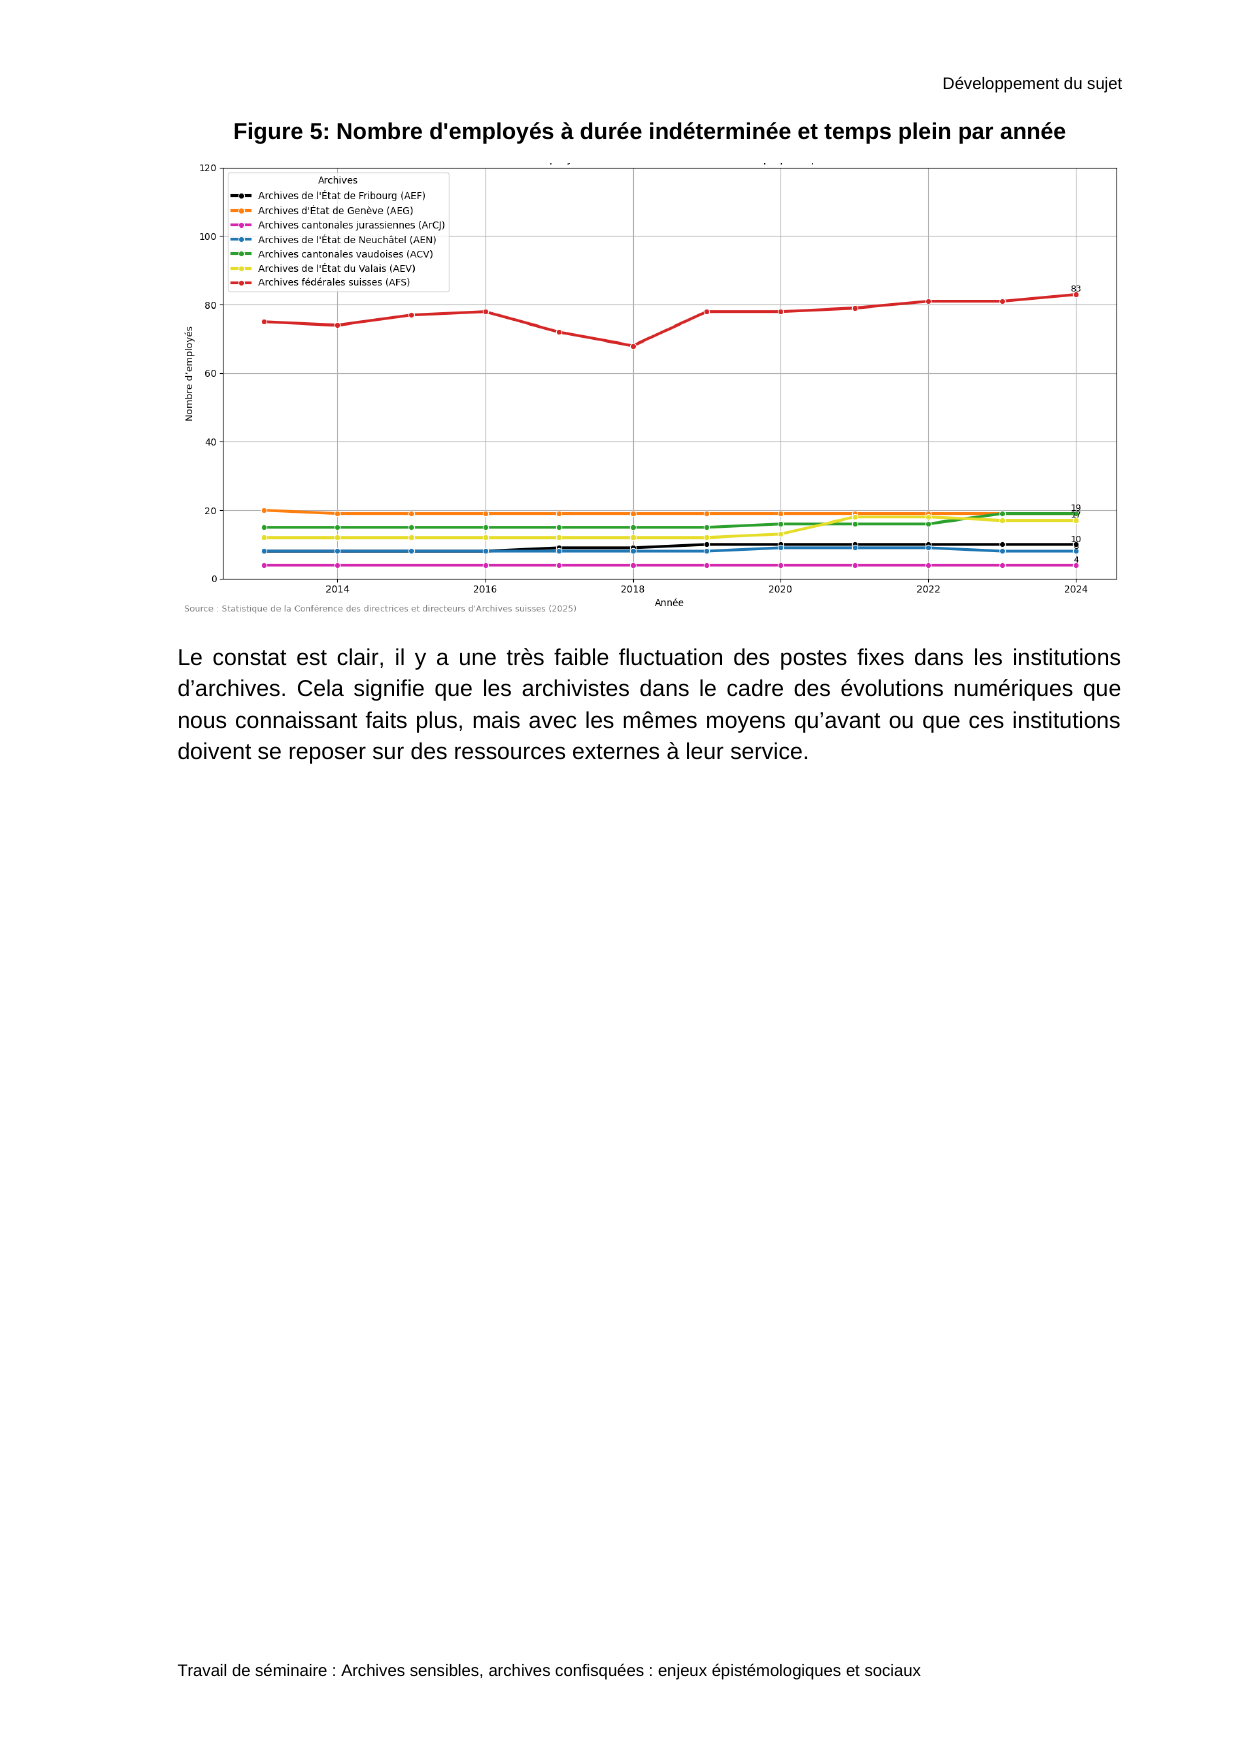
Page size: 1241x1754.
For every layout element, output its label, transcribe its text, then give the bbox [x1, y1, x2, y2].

picture [177, 163, 1123, 620]
text Le constat est clair, il y a une très faible fluctuation des postes fixes dans les institutions d’archives. Cela signifie que les archivistes dans le cadre des évolutions numériques que nous connaissant faits plus, mais avec les mêmes moyens qu’avant ou que ces institutions doivent se reposer sur des ressources externes à leur service. [177, 643, 1122, 764]
text Figure 5: Nombre d'employés à durée indéterminée et temps plein par année [177, 118, 1122, 144]
